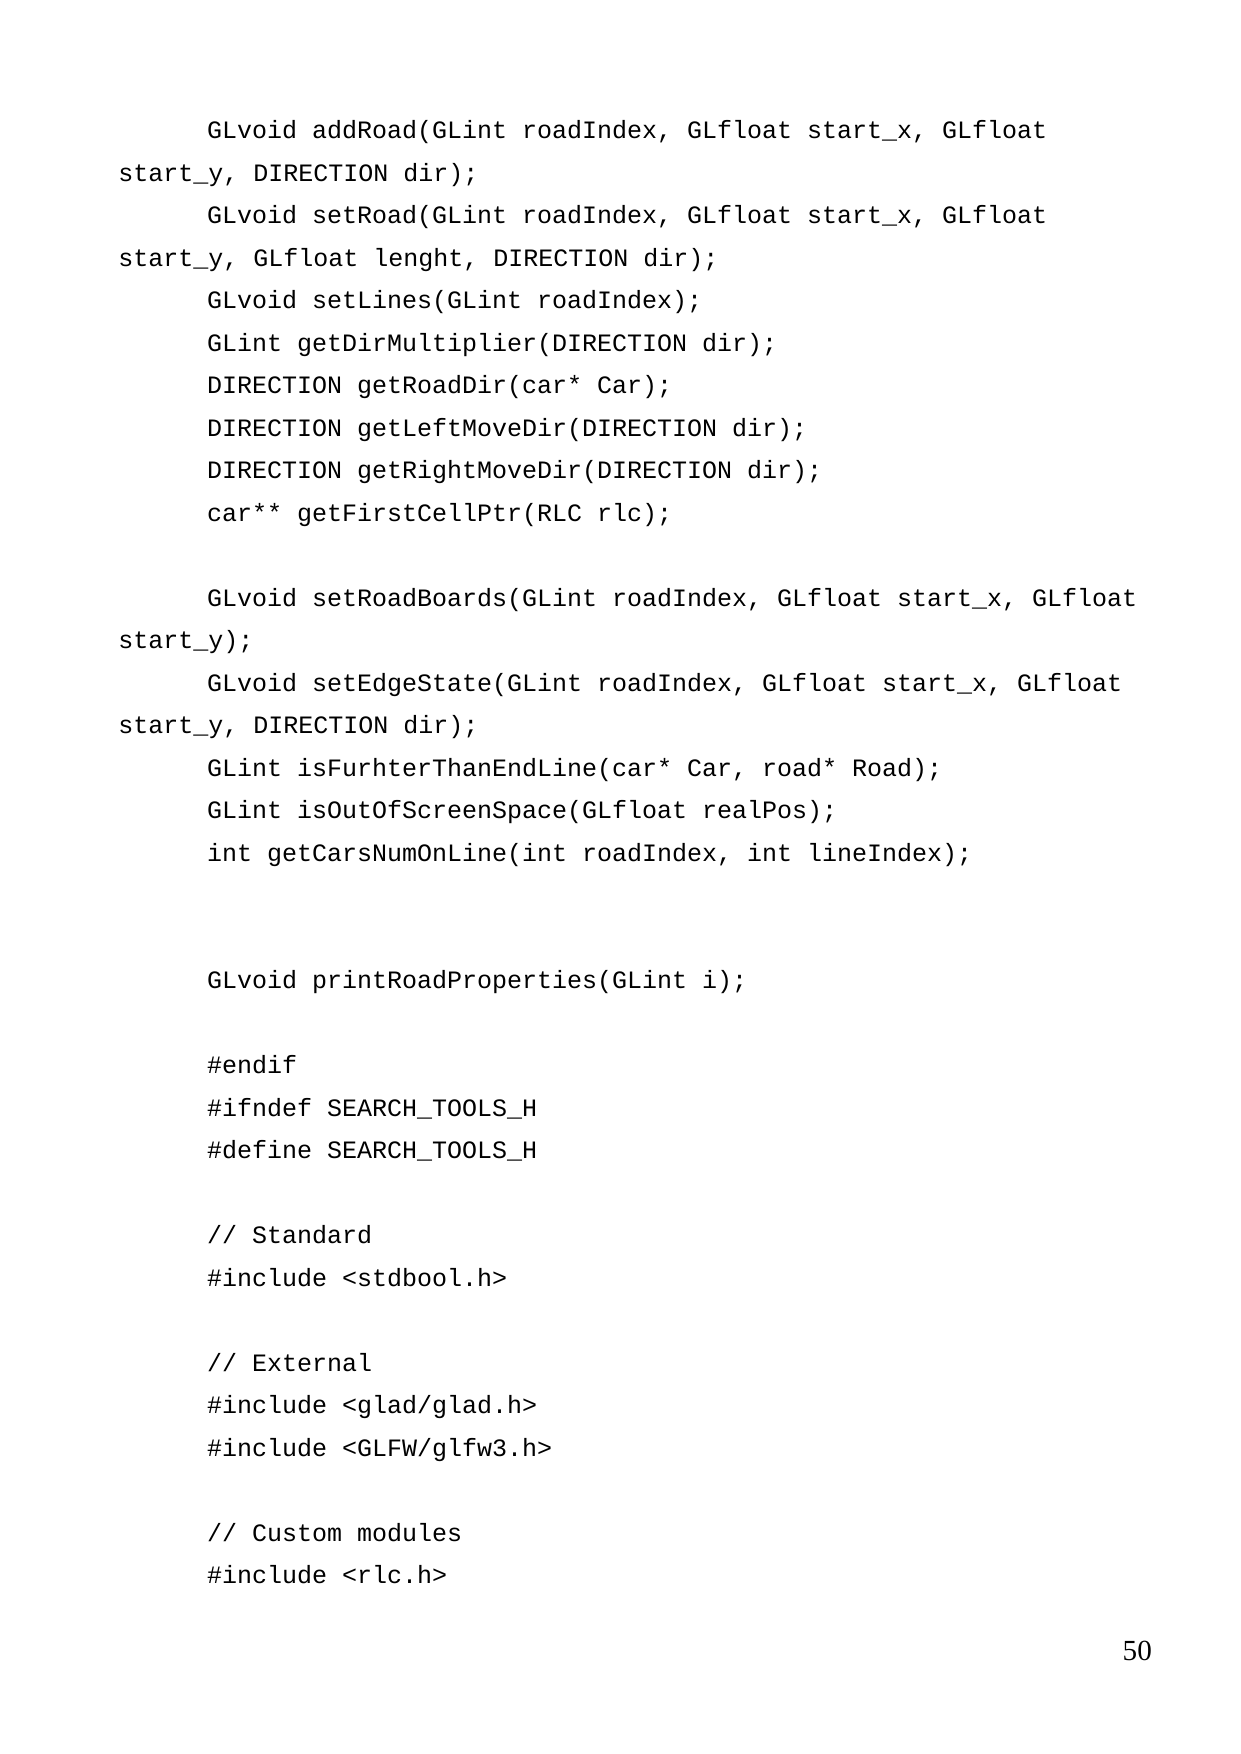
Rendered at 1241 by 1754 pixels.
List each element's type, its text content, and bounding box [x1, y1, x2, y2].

text #include <glad/glad.h> [118, 1393, 1152, 1421]
text GLint isFurhterThanEndLine(car* Car, road* Road); [118, 756, 1152, 784]
text car** getFirstCellPtr(RLC rlc); [118, 501, 1152, 529]
text GLvoid printRoadProperties(GLint i); [118, 968, 1152, 996]
text DIRECTION getRightMoveDir(DIRECTION dir); [118, 458, 1152, 486]
text GLvoid setRoadBoards(GLint roadIndex, GLfloat start_x, GLfloat start_y); [118, 586, 1152, 656]
text #include <GLFW/glfw3.h> [118, 1436, 1152, 1464]
text GLvoid setEdgeState(GLint roadIndex, GLfloat start_x, GLfloat start_y, DIRECTION dir); [118, 671, 1152, 741]
text // External [118, 1351, 1152, 1379]
text GLvoid addRoad(GLint roadIndex, GLfloat start_x, GLfloat start_y, DIRECTION dir); [118, 118, 1152, 189]
text #include <rlc.h> [118, 1563, 1152, 1591]
text GLvoid setLines(GLint roadIndex); [118, 288, 1152, 316]
text GLint getDirMultiplier(DIRECTION dir); [118, 331, 1152, 359]
text // Custom modules [118, 1521, 1152, 1549]
text #endif [118, 1053, 1152, 1081]
text int getCarsNumOnLine(int roadIndex, int lineIndex); [118, 841, 1152, 869]
text GLint isOutOfScreenSpace(GLfloat realPos); [118, 798, 1152, 826]
text DIRECTION getLeftMoveDir(DIRECTION dir); [118, 416, 1152, 444]
text #define SEARCH_TOOLS_H [118, 1138, 1152, 1166]
text GLvoid setRoad(GLint roadIndex, GLfloat start_x, GLfloat start_y, GLfloat lenght, DIRECTION dir); [118, 203, 1152, 274]
text DIRECTION getRoadDir(car* Car); [118, 373, 1152, 401]
text #ifndef SEARCH_TOOLS_H [118, 1096, 1152, 1124]
text #include <stdbool.h> [118, 1266, 1152, 1294]
text // Standard [118, 1223, 1152, 1251]
